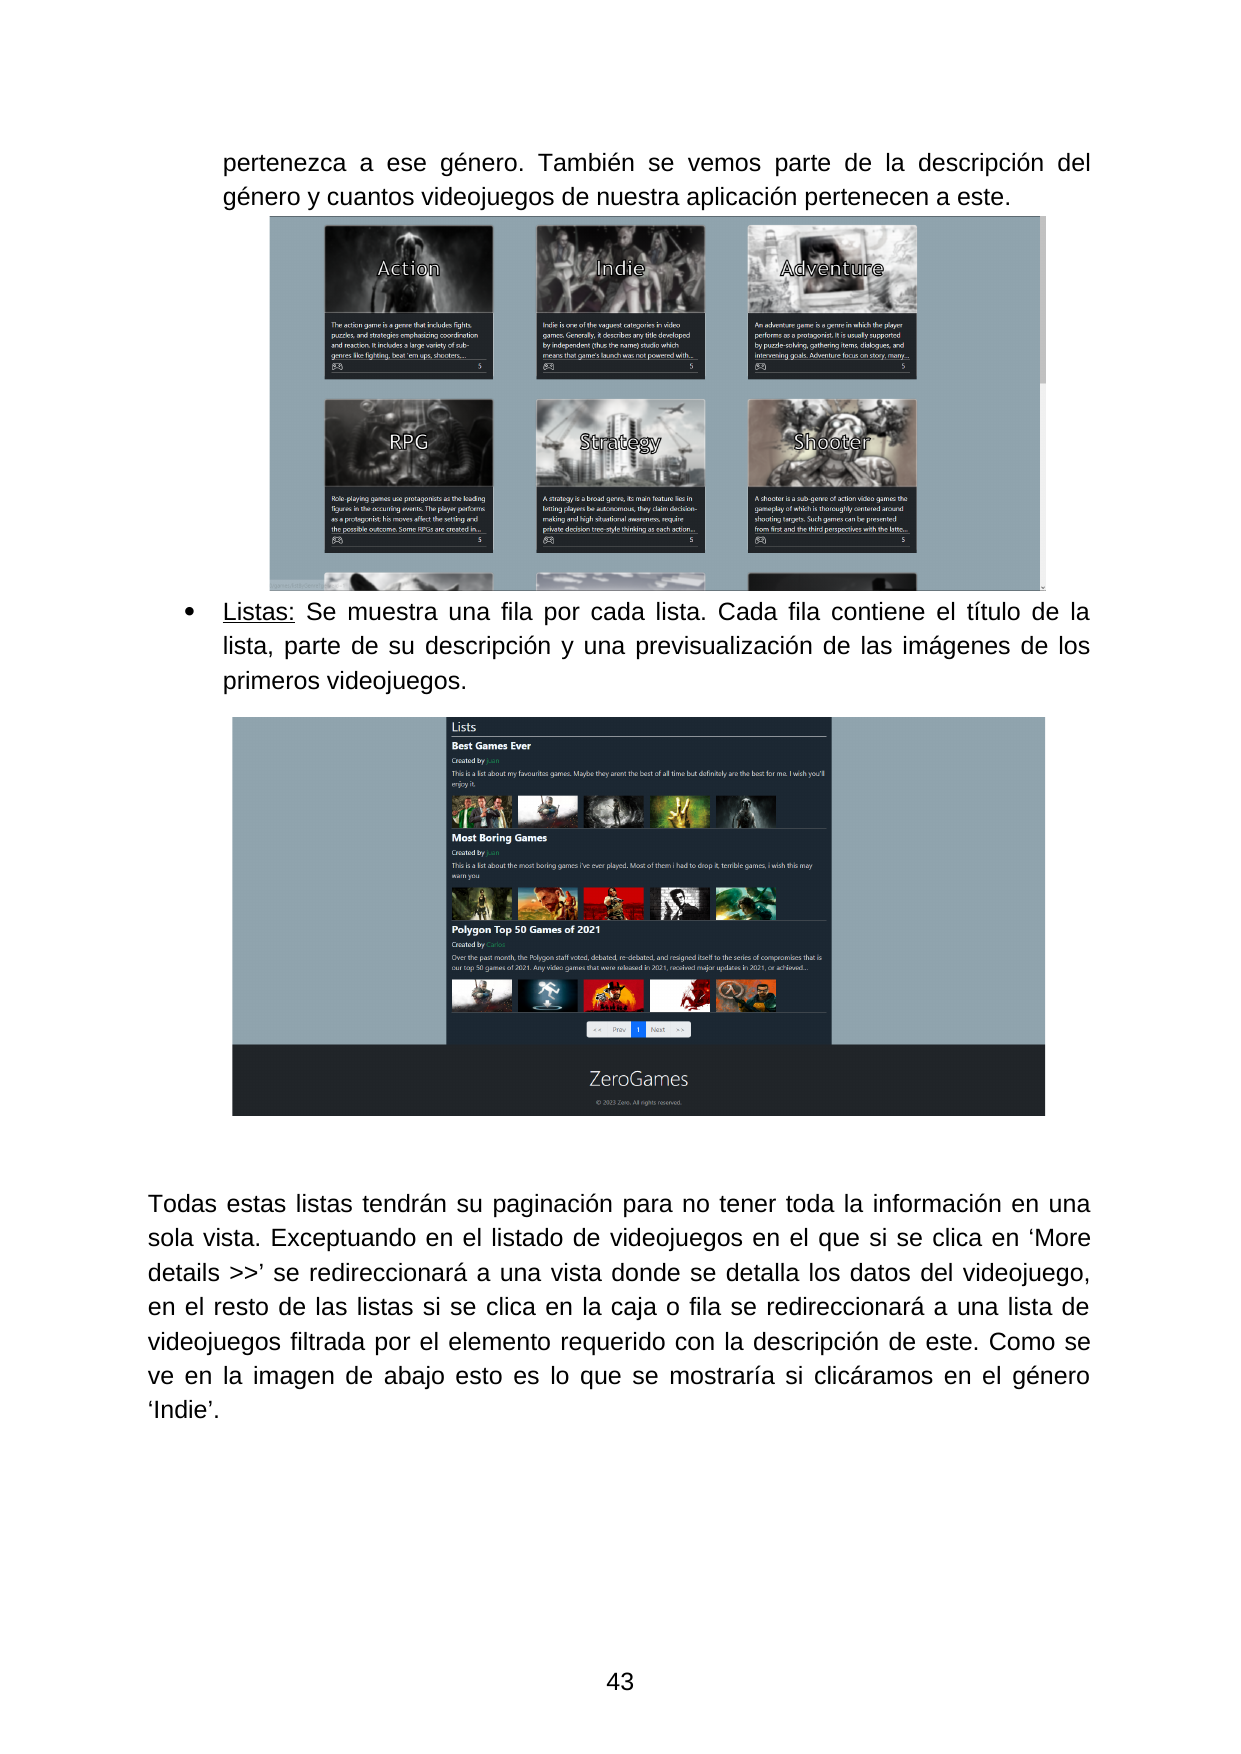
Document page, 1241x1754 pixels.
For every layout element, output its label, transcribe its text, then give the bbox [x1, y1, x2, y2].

text Todas estas listas tendrán su paginación para no tener toda la información en una sola vista. Exceptuando en el listado de videojuegos en el que si se clica en ‘More details >>’ se redireccionará a una vista donde se detalla los datos del videojuego, en el resto de las listas si se clica en la caja o fila se redireccionará a una lista de videojuegos filtrada por el elemento requerido con la descripción de este. Como se ve en la imagen de abajo esto es lo que se mostraría si clicáramos en el género ‘Indie’. [148, 1189, 1092, 1424]
picture [232, 717, 1046, 1116]
list Listas: Se muestra una fila por cada lista. Cada fila contiene el título de la lista, parte de su descripción y una previsualización de las imágenes de los primeros videojuegos. [185, 597, 1092, 694]
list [185, 148, 1092, 211]
picture [269, 216, 1046, 591]
